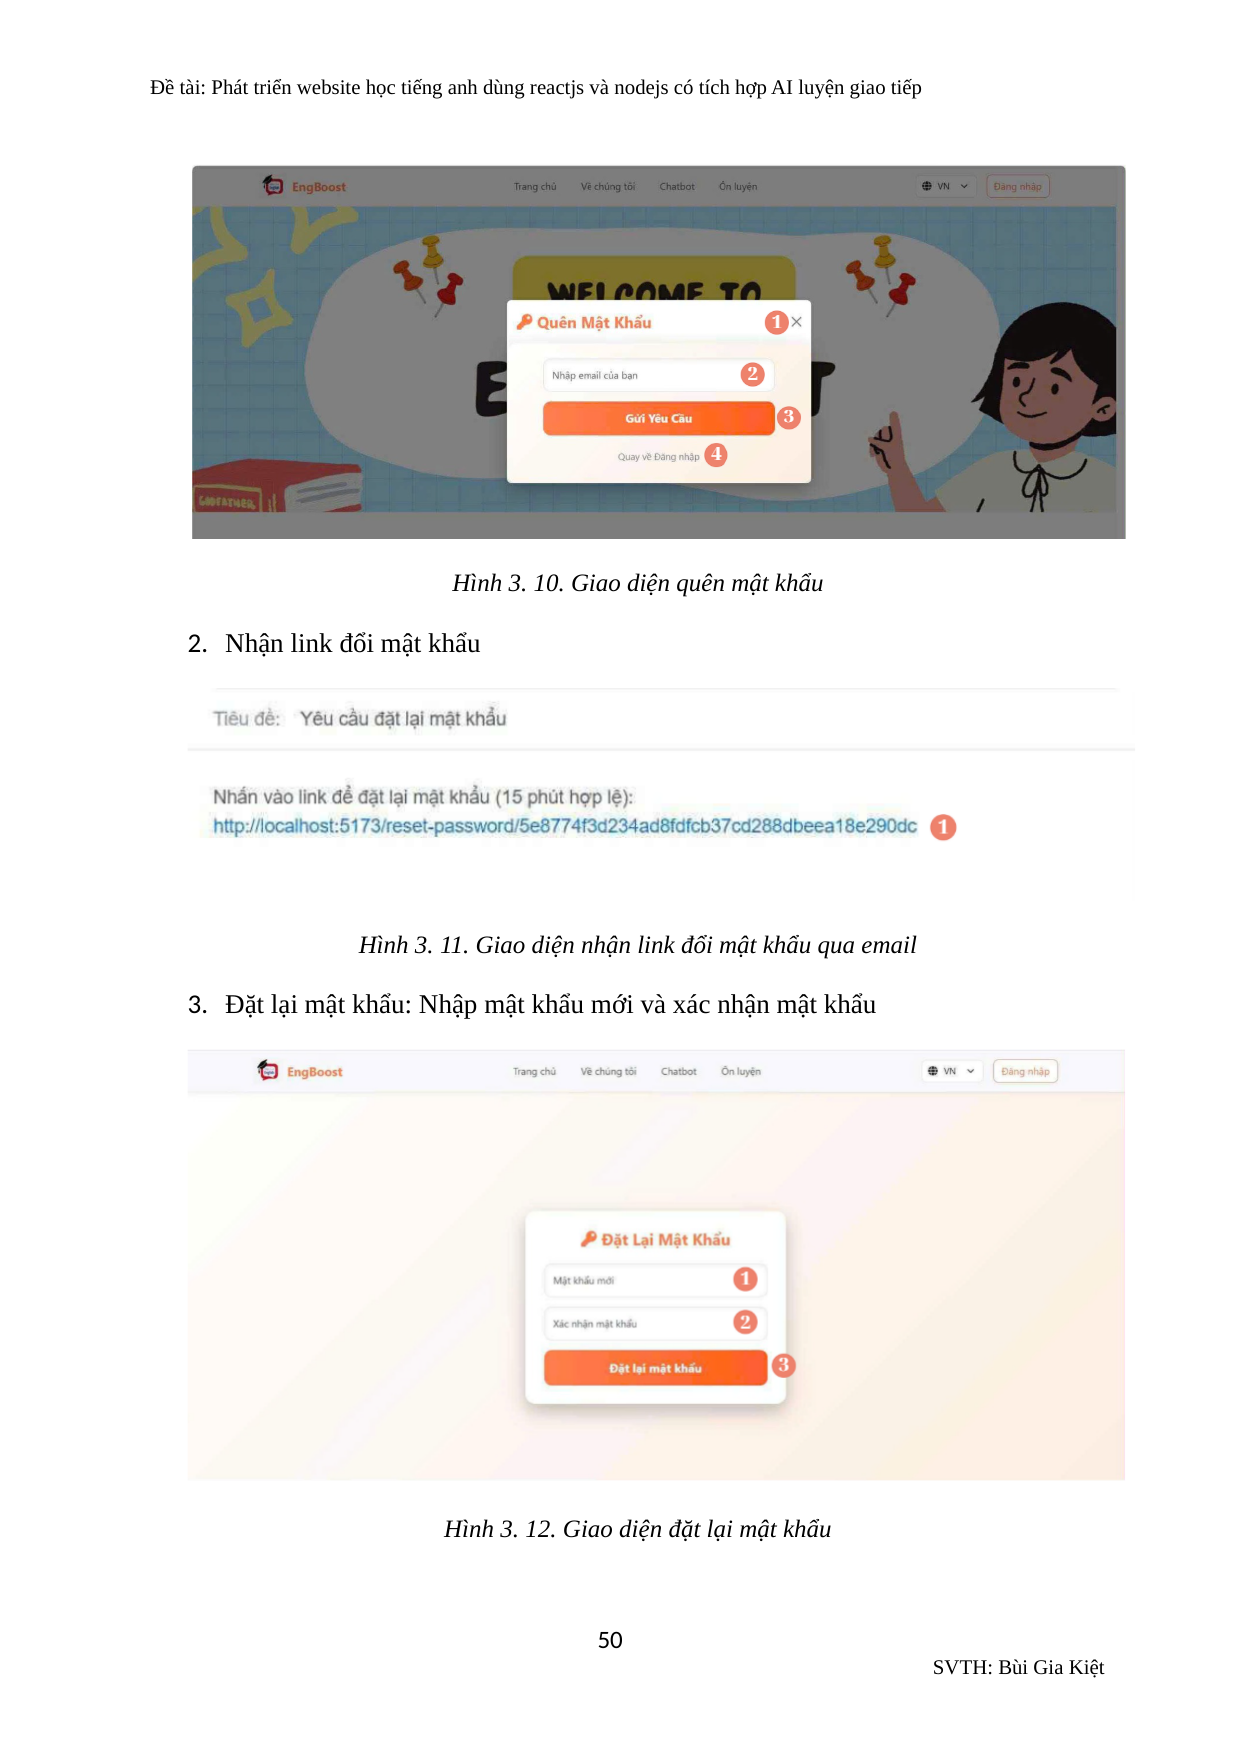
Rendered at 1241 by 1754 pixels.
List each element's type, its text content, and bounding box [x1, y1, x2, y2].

picture [187, 163, 1128, 539]
list Nhận link đổi mật khẩu [187, 626, 1090, 659]
picture [187, 1049, 1128, 1485]
list Đặt lại mật khẩu: Nhập mật khẩu mới và xác nhận mật khẩu [187, 988, 1090, 1021]
text Hình 3. 10. Giao diện quên mật khẩu [187, 568, 1090, 597]
text Hình 3. 12. Giao diện đặt lại mật khẩu [187, 1514, 1090, 1543]
text Hình 3. 11. Giao diện nhận link đổi mật khẩu qua email [187, 930, 1090, 958]
picture [187, 688, 1136, 901]
